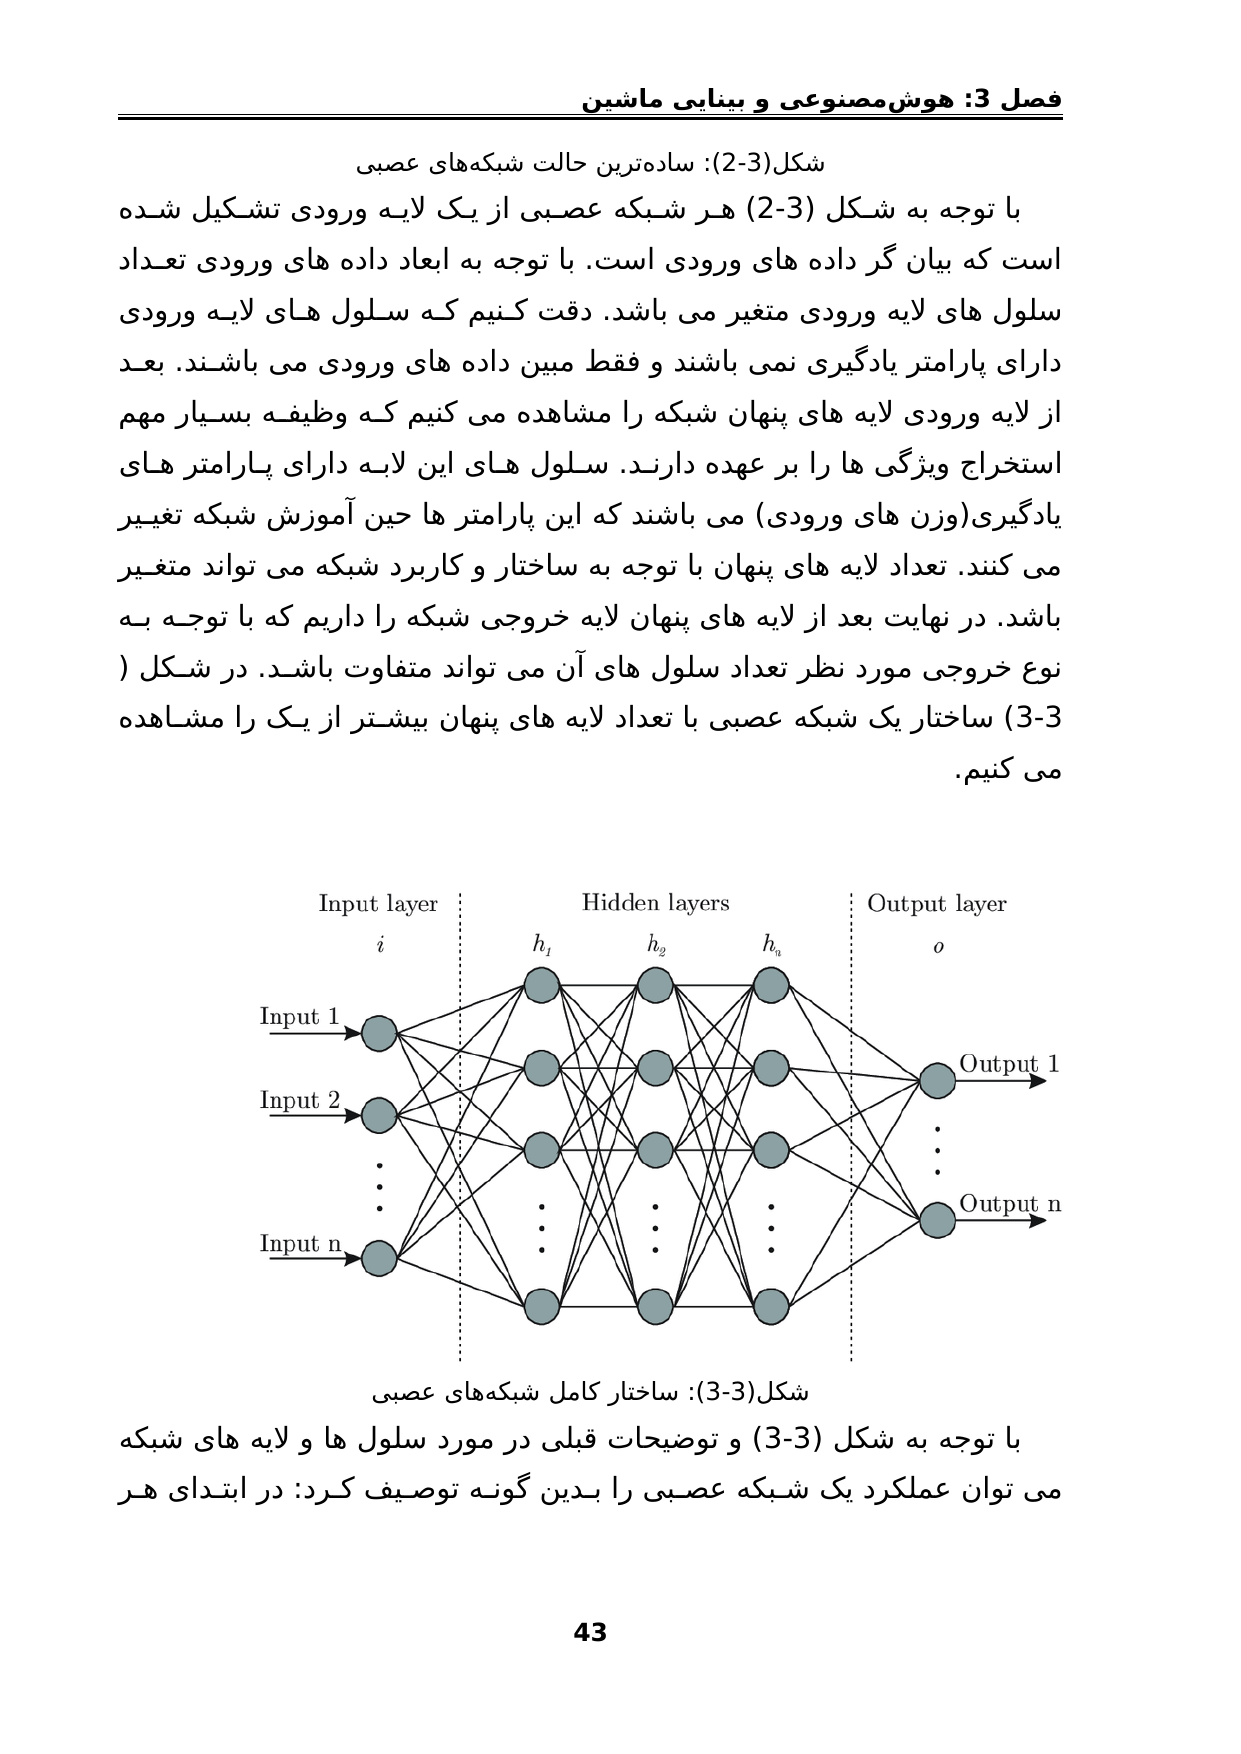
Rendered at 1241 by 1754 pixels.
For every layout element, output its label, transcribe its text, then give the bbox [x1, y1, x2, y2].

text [118, 1421, 1063, 1506]
text شکل(3-2): ساده‌ترین حالت شبکه‌های عصبی [118, 148, 1063, 177]
text با توجه به شکل (3-2) هر شبکه عصبی از یک لایه ورودی تشکیل شده است که بیان گر داده های ورودی است. با توجه به ابعاد داده های ورودی تعداد سلول های لایه ورودی متغیر می باشد. دقت کنیم که سلول های لایه ورودی دارای پارامتر یادگیری نمی باشند و فقط مبین داده های ورودی می باشند. بعد از لایه ورودی لایه های پنهان شبکه را مشاهده می کنیم که وظیفه بسیار مهم استخراج ویژگی ها را بر عهده دارند. سلول های این لابه دارای پارامتر های یادگیری(وزن های ورودی) می باشند که این پارامتر ها حین آموزش شبکه تغییر می کنند. تعداد لایه های پنهان با توجه به ساختار و کاربرد شبکه می تواند متغیر باشد. در نهایت بعد از لایه های پنهان لایه خروجی شبکه را داریم که با توجه به نوع خروجی مورد نظر تعداد سلول های آن می تواند متفاوت باشد. در شکل (3-3) ساختار یک شبکه عصبی با تعداد لایه های پنهان بیشتر از یک را مشاهده می کنیم. [118, 191, 1063, 786]
text شکل(3-3): ساختار کامل شبکه‌های عصبی [118, 1377, 1063, 1406]
picture [258, 891, 1063, 1363]
